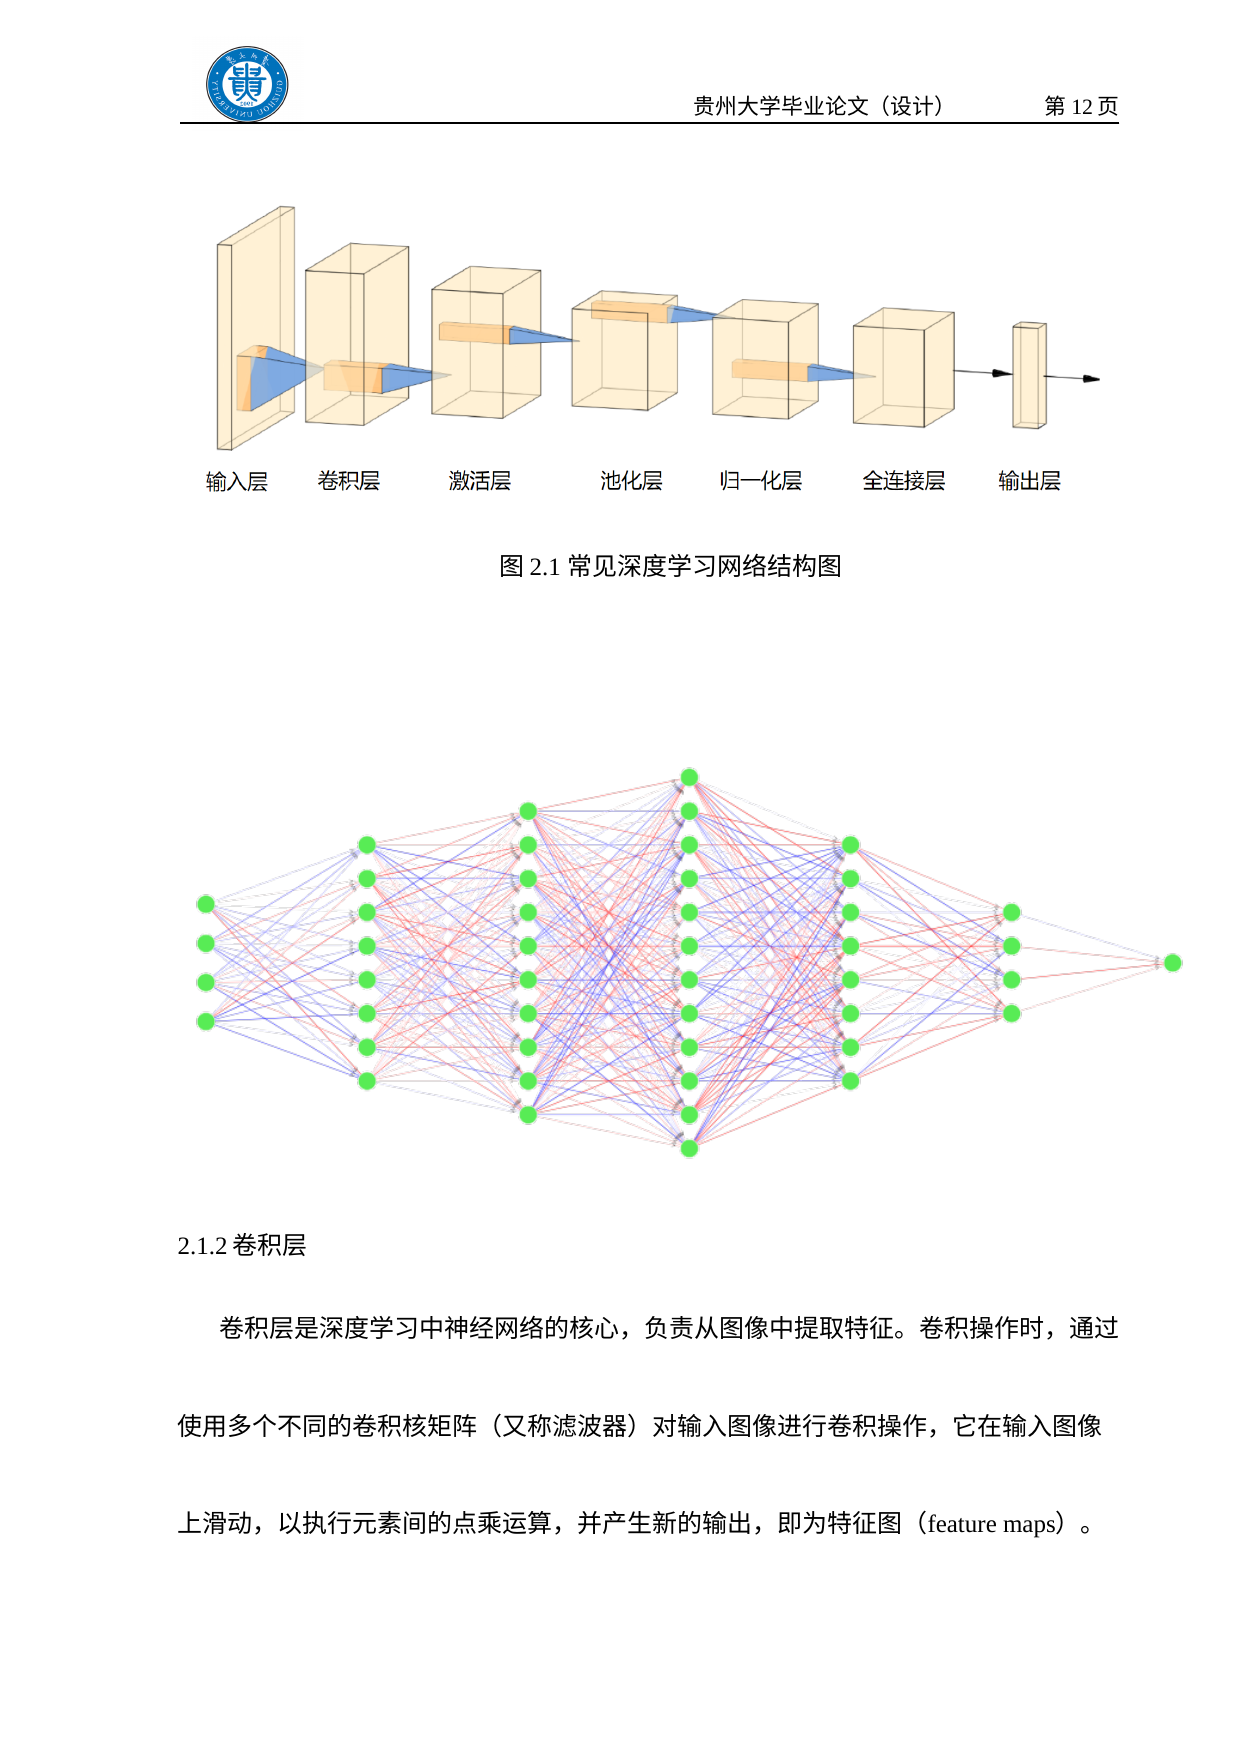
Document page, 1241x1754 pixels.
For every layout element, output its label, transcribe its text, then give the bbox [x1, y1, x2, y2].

picture [191, 124, 305, 131]
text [177, 1294, 1122, 1554]
picture [191, 36, 305, 122]
picture [177, 713, 1189, 1192]
text 图2.1 常见深度学习网络结构图 [177, 532, 1122, 597]
picture [177, 192, 1122, 500]
subtitle 2.1.2卷积层 [177, 1211, 1122, 1276]
